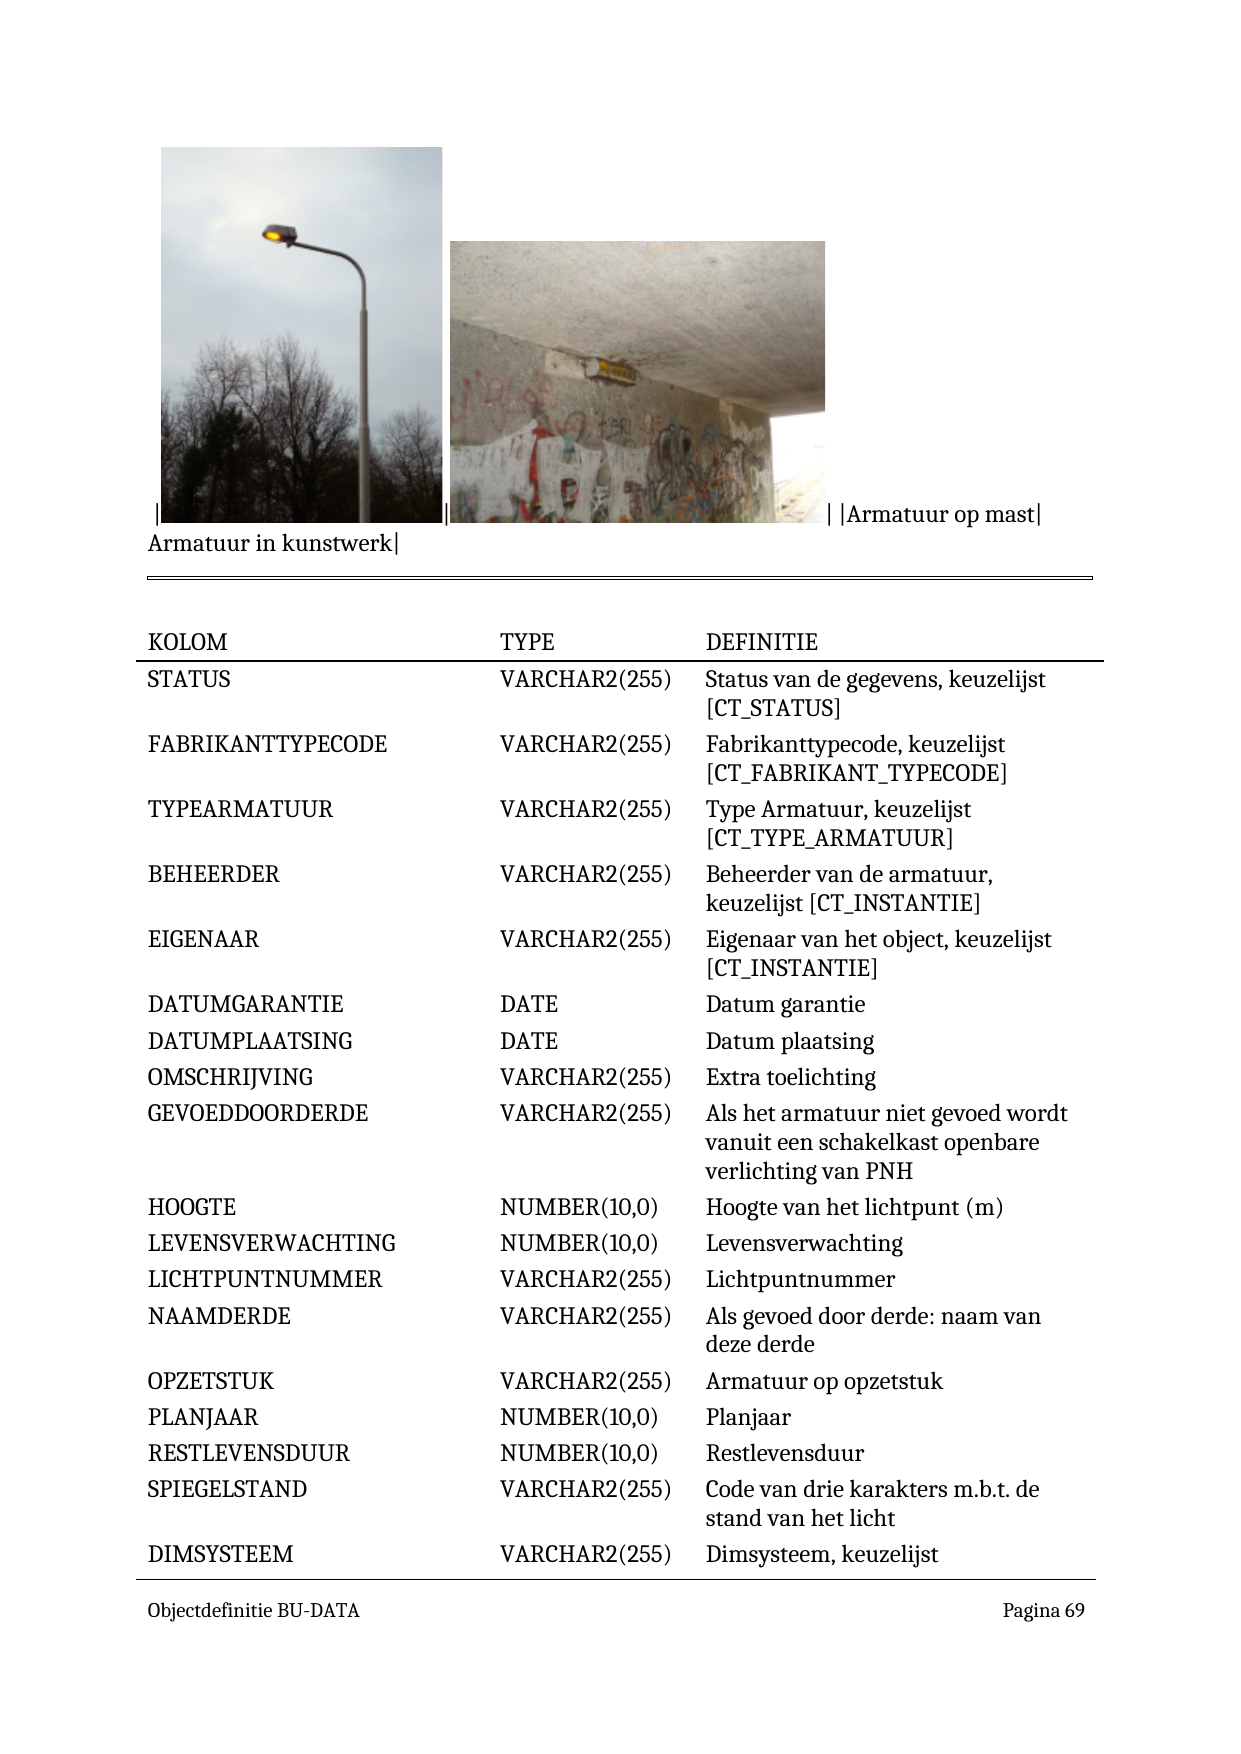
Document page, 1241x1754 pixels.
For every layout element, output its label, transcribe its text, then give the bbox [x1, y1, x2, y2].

picture [161, 147, 443, 523]
picture [450, 241, 826, 523]
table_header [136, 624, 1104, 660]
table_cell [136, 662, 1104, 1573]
